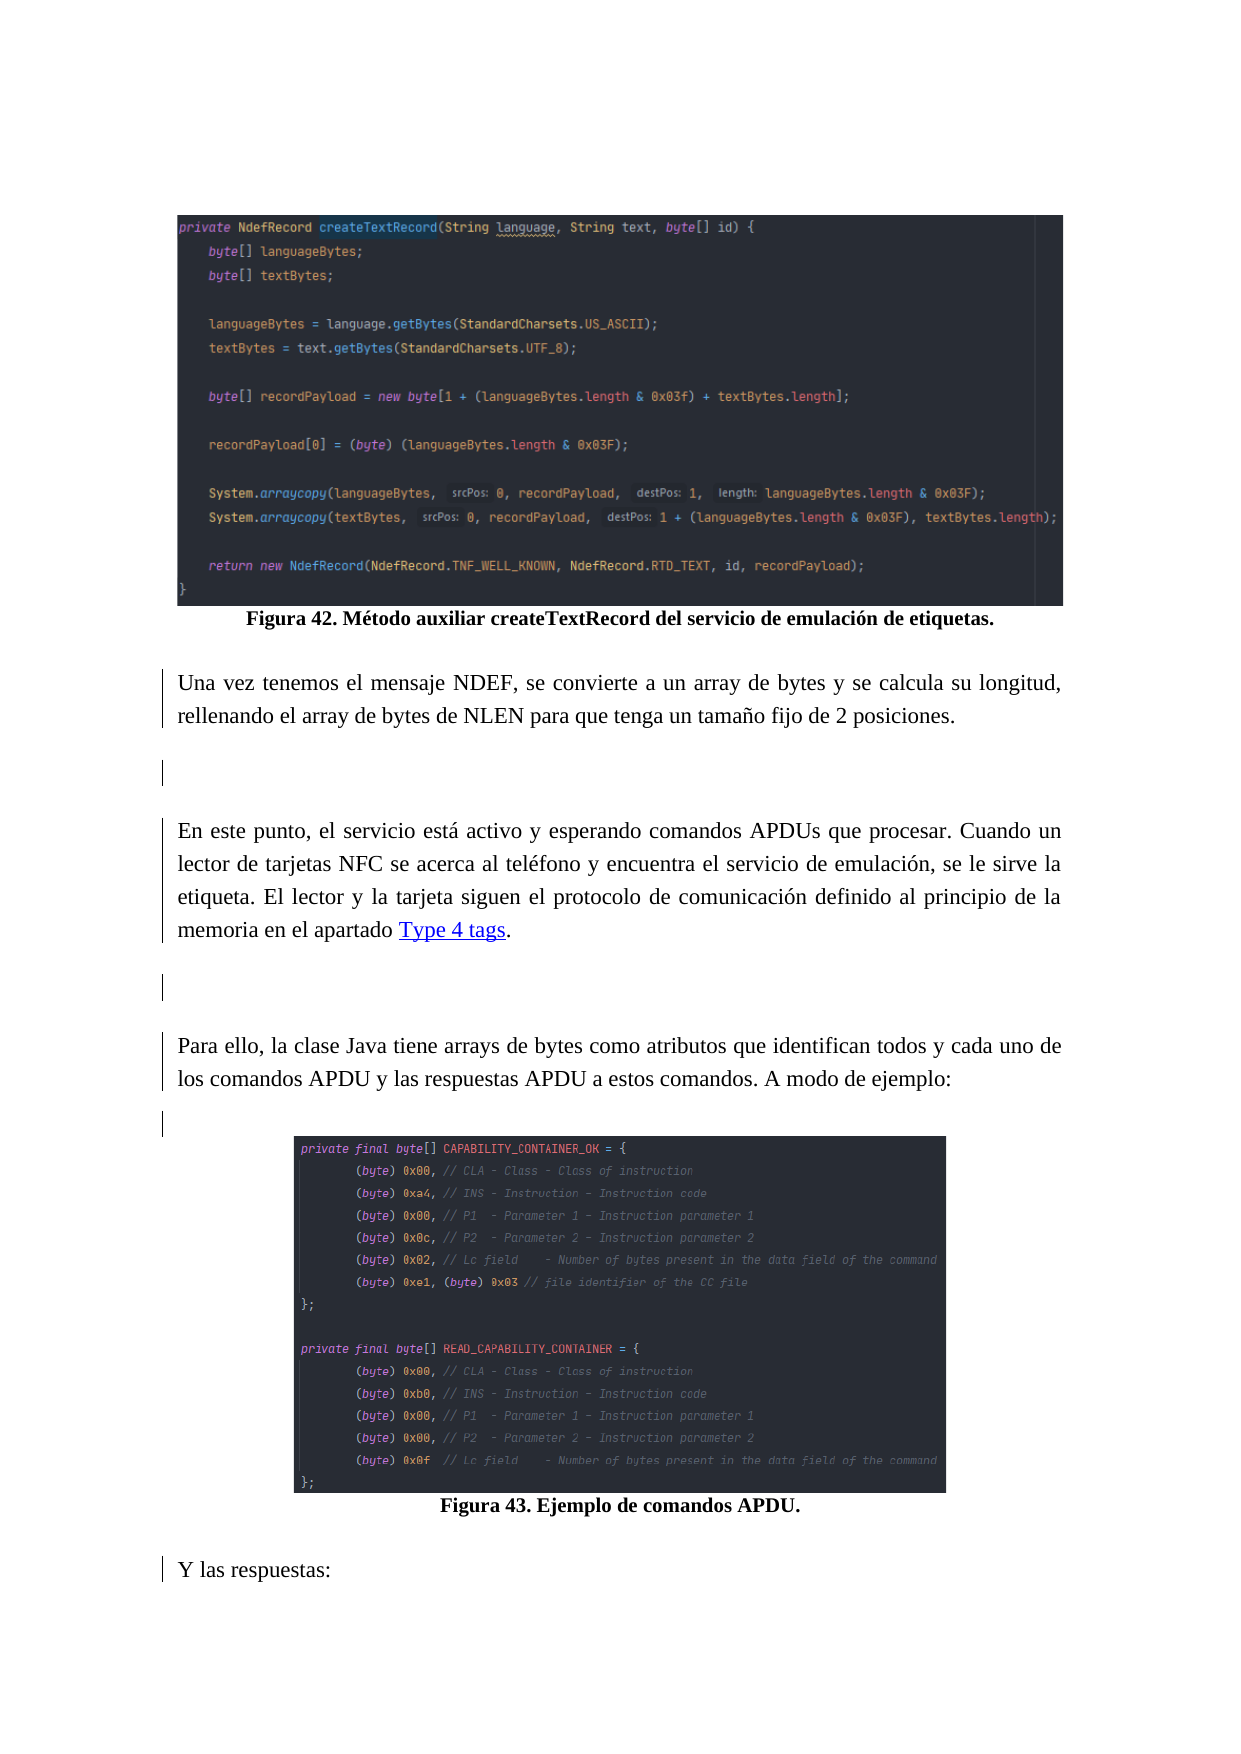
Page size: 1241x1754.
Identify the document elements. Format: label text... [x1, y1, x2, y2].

text Figura . Ejemplo de comandos APDU. [177, 1493, 1063, 1517]
text Para ello, la clase Java tiene arrays de bytes como atributos que identifican todos y cada uno de los comandos APDU y las respuestas APDU a estos comandos. A modo de ejemplo: [177, 1032, 1063, 1091]
picture [293, 1136, 947, 1493]
text Figura . Método auxiliar createTextRecord del servicio de emulación de etiquetas. [177, 606, 1063, 630]
text Una vez tenemos el mensaje NDEF, se convierte a un array de bytes y se calcula su longitud, rellenando el array de bytes de NLEN para que tenga un tamaño fijo de 2 posiciones. [177, 669, 1063, 728]
text En este punto, el servicio está activo y esperando comandos APDUs que procesar. Cuando un lector de tarjetas NFC se acerca al teléfono y encuentra el servicio de emulación, se le sirve la etiqueta. El lector y la tarjeta siguen el protocolo de comunicación definido al principio de la memoria en el apartado Type 4 tags. [177, 818, 1063, 943]
text Y las respuestas: [177, 1556, 1063, 1582]
picture [177, 215, 1064, 606]
